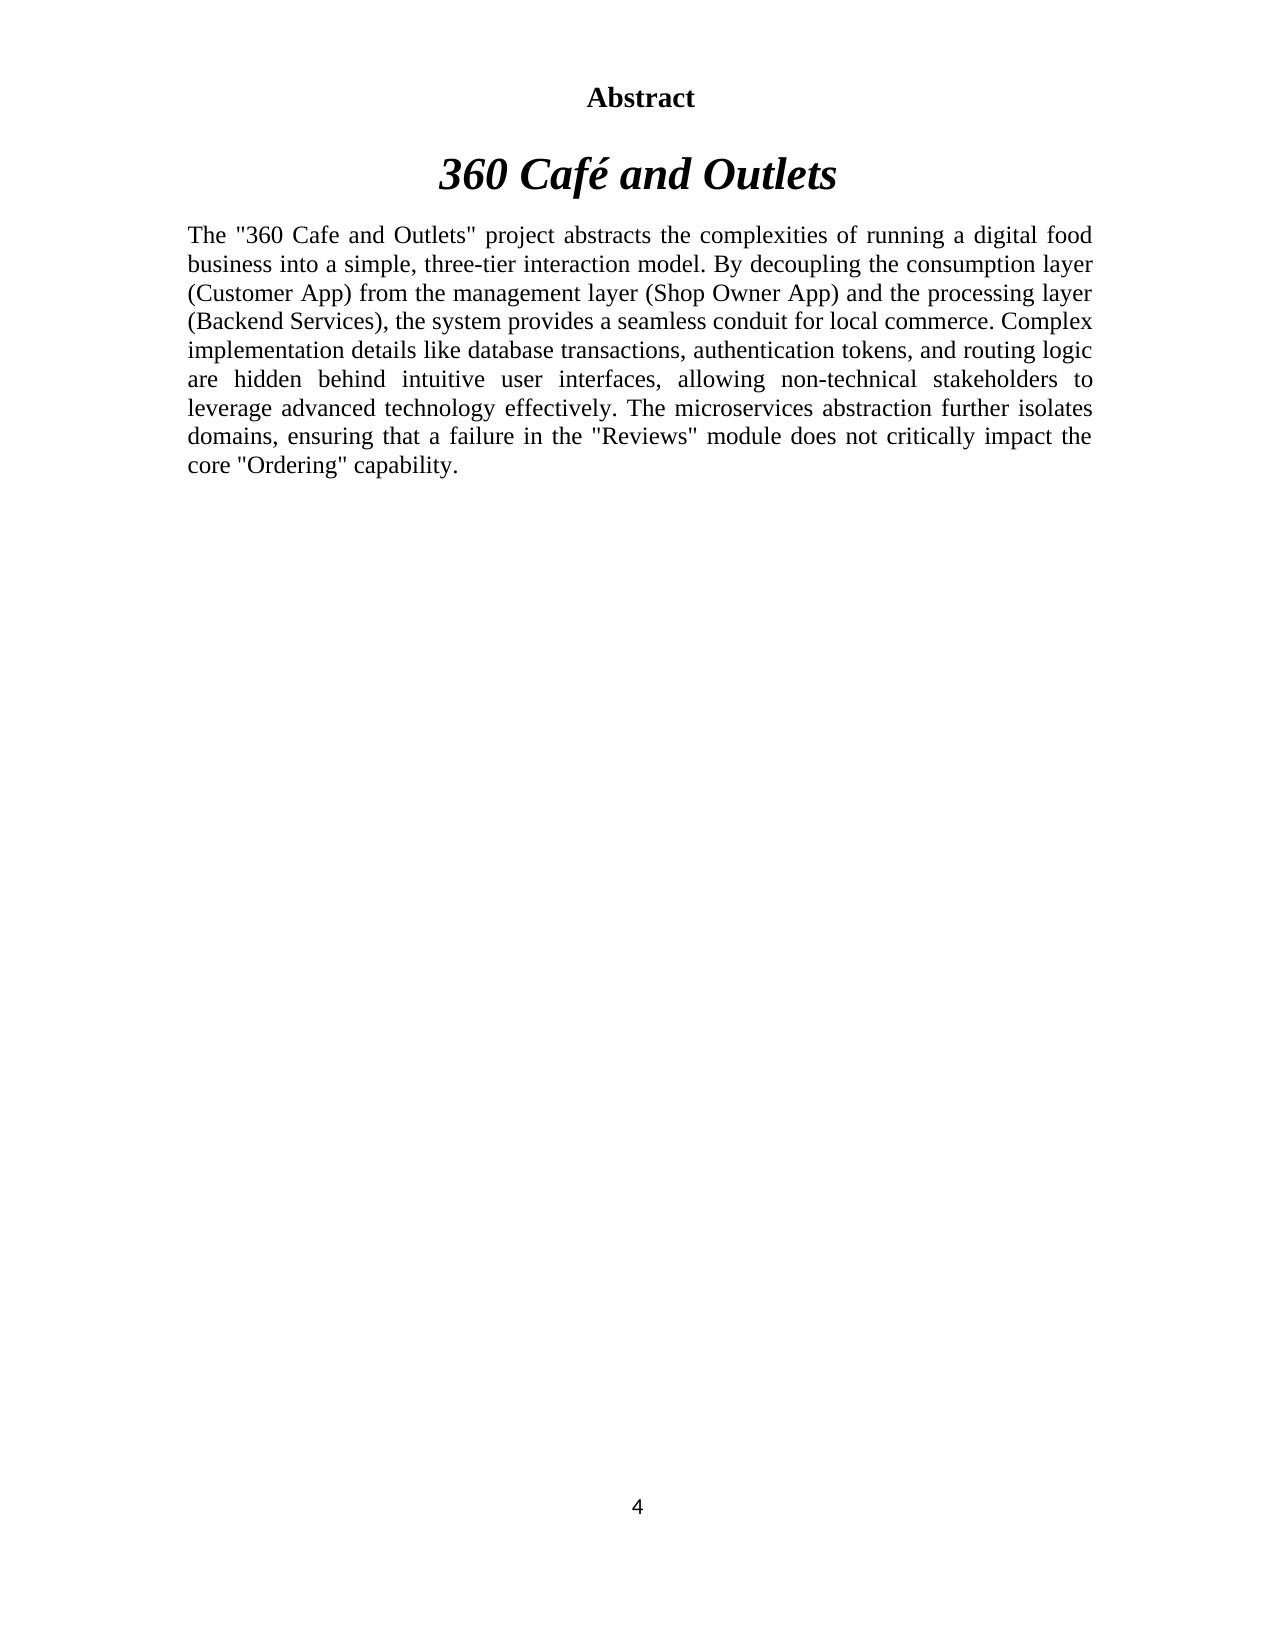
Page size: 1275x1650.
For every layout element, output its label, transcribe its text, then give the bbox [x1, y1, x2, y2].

subtitle Abstract [187, 80, 1094, 113]
text The "360 Cafe and Outlets" project abstracts the complexities of running a digital food business into a simple, three-tier interaction model. By decoupling the consumption layer (Customer App) from the management layer (Shop Owner App) and the processing layer (Backend Services), the system provides a seamless conduit for local commerce. Complex implementation details like database transactions, authentication tokens, and routing logic are hidden behind intuitive user interfaces, allowing non-technical stakeholders to leverage advanced technology effectively. The microservices abstraction further isolates domains, ensuring that a failure in the "Reviews" module does not critically impact the core "Ordering" capability. [187, 220, 1094, 479]
text 360 Café and Outlets [187, 147, 1094, 199]
